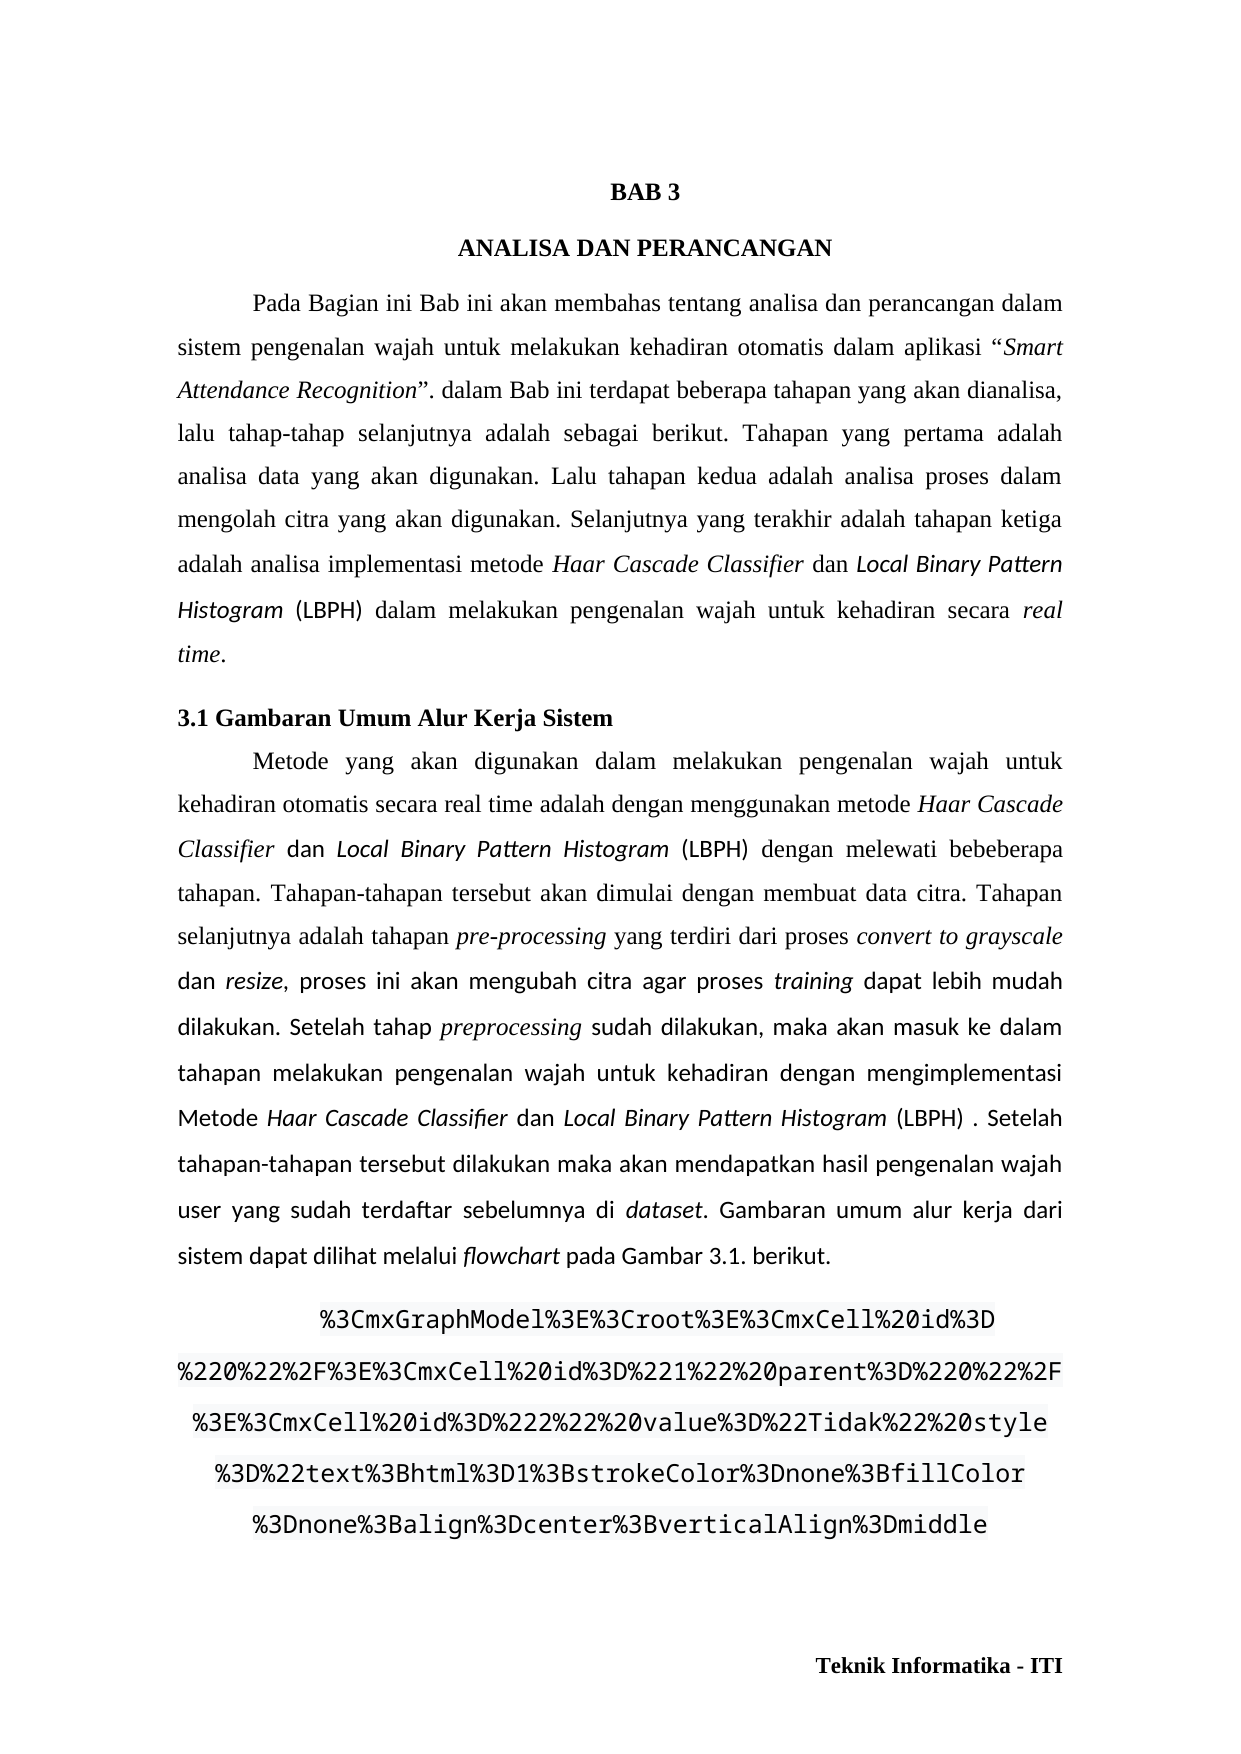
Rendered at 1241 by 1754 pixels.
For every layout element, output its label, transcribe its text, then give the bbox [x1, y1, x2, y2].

text Metode yang akan digunakan dalam melakukan pengenalan wajah untuk kehadiran otomatis secara real time adalah dengan menggunakan metode Haar Cascade Classifier dan Local Binary Pattern Histogram (LBPH) dengan melewati bebeberapa tahapan. Tahapan-tahapan tersebut akan dimulai dengan membuat data citra. Tahapan selanjutnya adalah tahapan pre-processing yang terdiri dari proses convert to grayscale dan resize, proses ini akan mengubah citra agar proses training dapat lebih mudah dilakukan. Setelah tahap preprocessing sudah dilakukan, maka akan masuk ke dalam tahapan melakukan pengenalan wajah untuk kehadiran dengan mengimplementasi Metode Haar Cascade Classifier dan Local Binary Pattern Histogram (LBPH) . Setelah tahapan-tahapan tersebut dilakukan maka akan mendapatkan hasil pengenalan wajah user yang sudah terdaftar sebelumnya di dataset. Gambaran umum alur kerja dari sistem dapat dilihat melalui flowchart pada Gambar 3.1. berikut. [177, 746, 1063, 1270]
text Pada Bagian ini Bab ini akan membahas tentang analisa dan perancangan dalam sistem pengenalan wajah untuk melakukan kehadiran otomatis dalam aplikasi “Smart Attendance Recognition”. dalam Bab ini terdapat beberapa tahapan yang akan dianalisa, lalu tahap-tahap selanjutnya adalah sebagai berikut. Tahapan yang pertama adalah analisa data yang akan digunakan. Lalu tahapan kedua adalah analisa proses dalam mengolah citra yang akan digunakan. Selanjutnya yang terakhir adalah tahapan ketiga adalah analisa implementasi metode Haar Cascade Classifier dan Local Binary Pattern Histogram (LBPH) dalam melakukan pengenalan wajah untuk kehadiran secara real time. [177, 288, 1063, 667]
subtitle BAB 3 [227, 177, 1063, 206]
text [177, 1369, 1063, 1540]
subtitle Gambaran Umum Alur Kerja Sistem [177, 703, 1063, 732]
subtitle ANALISA DAN PERANCANGAN [227, 233, 1063, 262]
